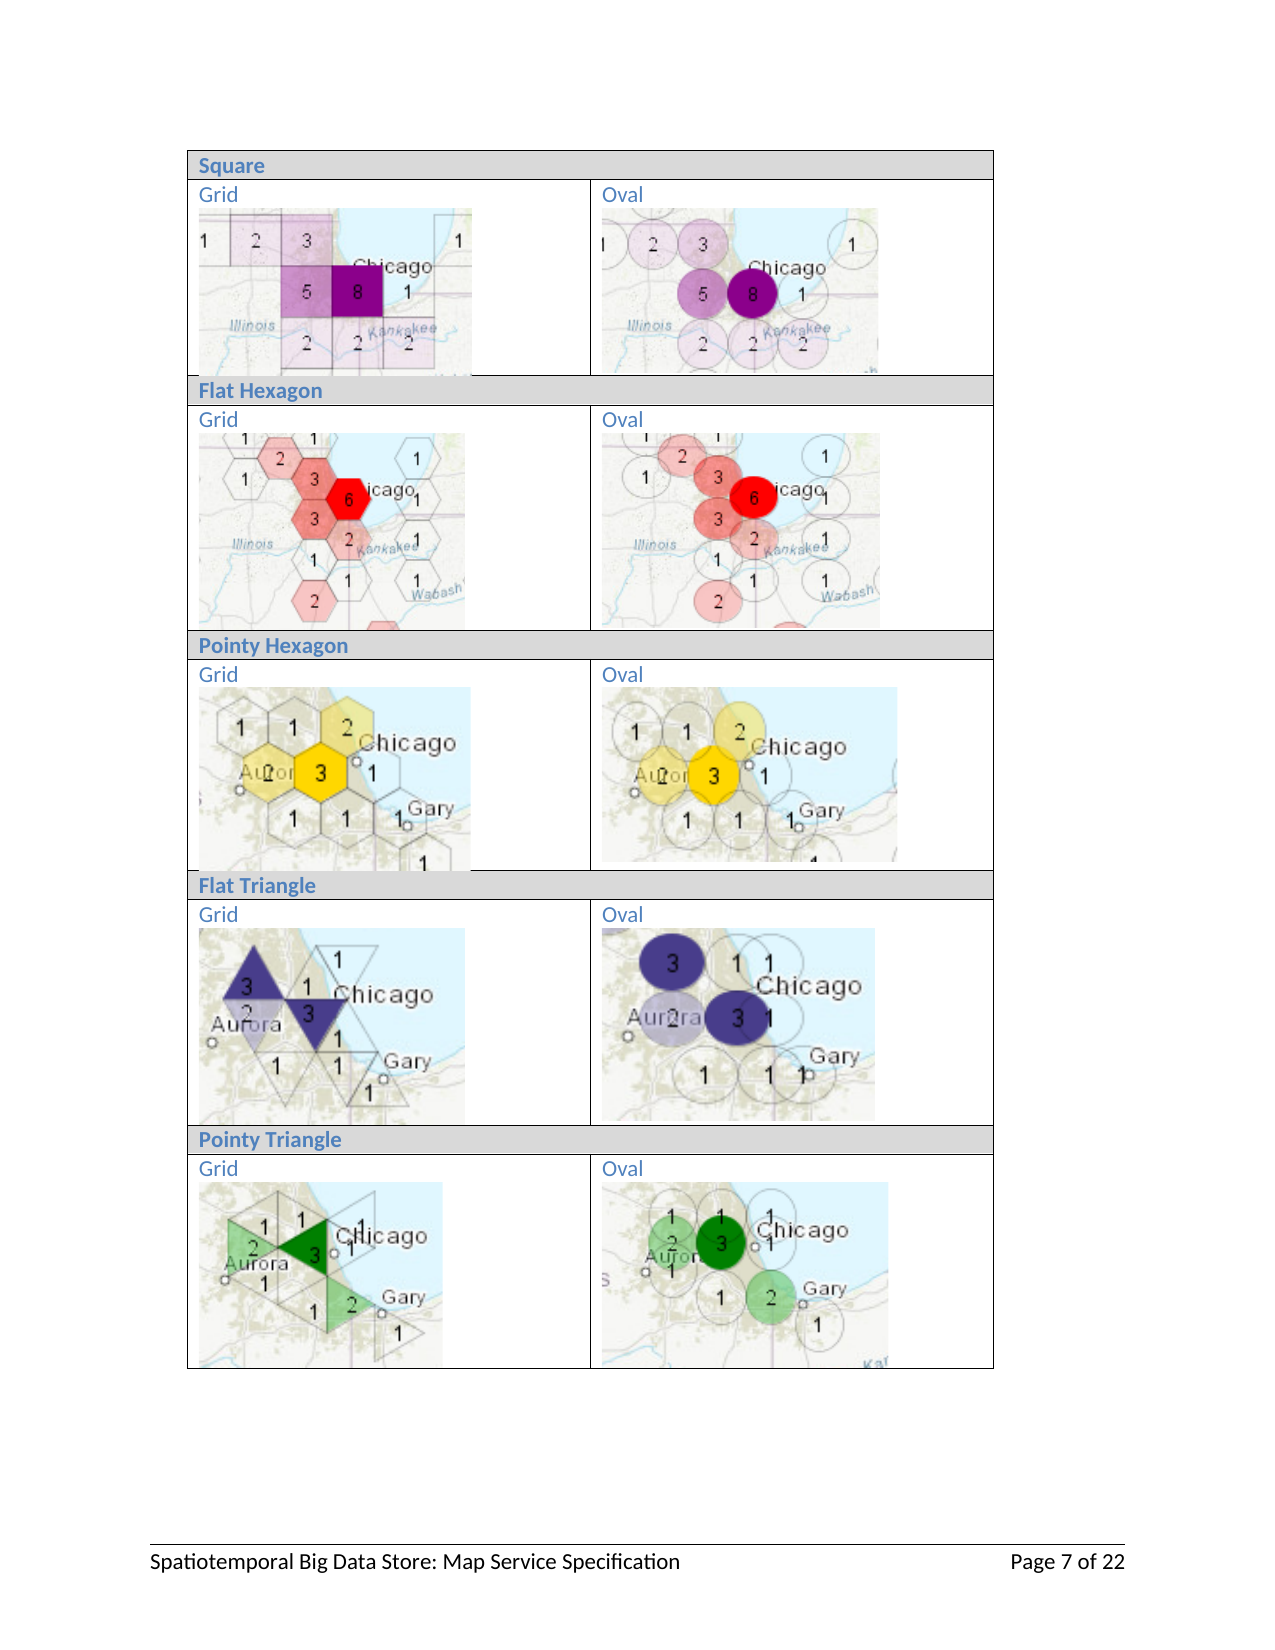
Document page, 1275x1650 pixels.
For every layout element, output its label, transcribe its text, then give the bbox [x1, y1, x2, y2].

picture [198, 433, 465, 630]
table_cell Grid [188, 406, 590, 630]
table_cell Oval [591, 406, 993, 630]
table_cell Oval [591, 900, 993, 1124]
picture [601, 687, 898, 862]
table_cell Flat Triangle [188, 871, 993, 899]
table_cell Grid [188, 1155, 590, 1368]
picture [198, 1182, 443, 1368]
picture [601, 208, 879, 373]
picture [601, 1182, 889, 1368]
table_cell Grid [188, 900, 590, 1124]
table_cell Grid [188, 660, 590, 870]
table_cell Pointy Hexagon [188, 631, 993, 659]
table_cell Oval [591, 1155, 993, 1368]
table_cell Oval [591, 180, 993, 375]
picture [198, 208, 472, 376]
picture [601, 928, 875, 1121]
table_cell Oval [591, 660, 993, 870]
table_header Square [188, 151, 993, 179]
picture [198, 928, 465, 1125]
picture [601, 433, 880, 628]
table_cell Grid [188, 180, 590, 375]
table_cell Flat Hexagon [188, 376, 993, 404]
picture [198, 687, 471, 871]
table_cell Pointy Triangle [188, 1126, 993, 1153]
